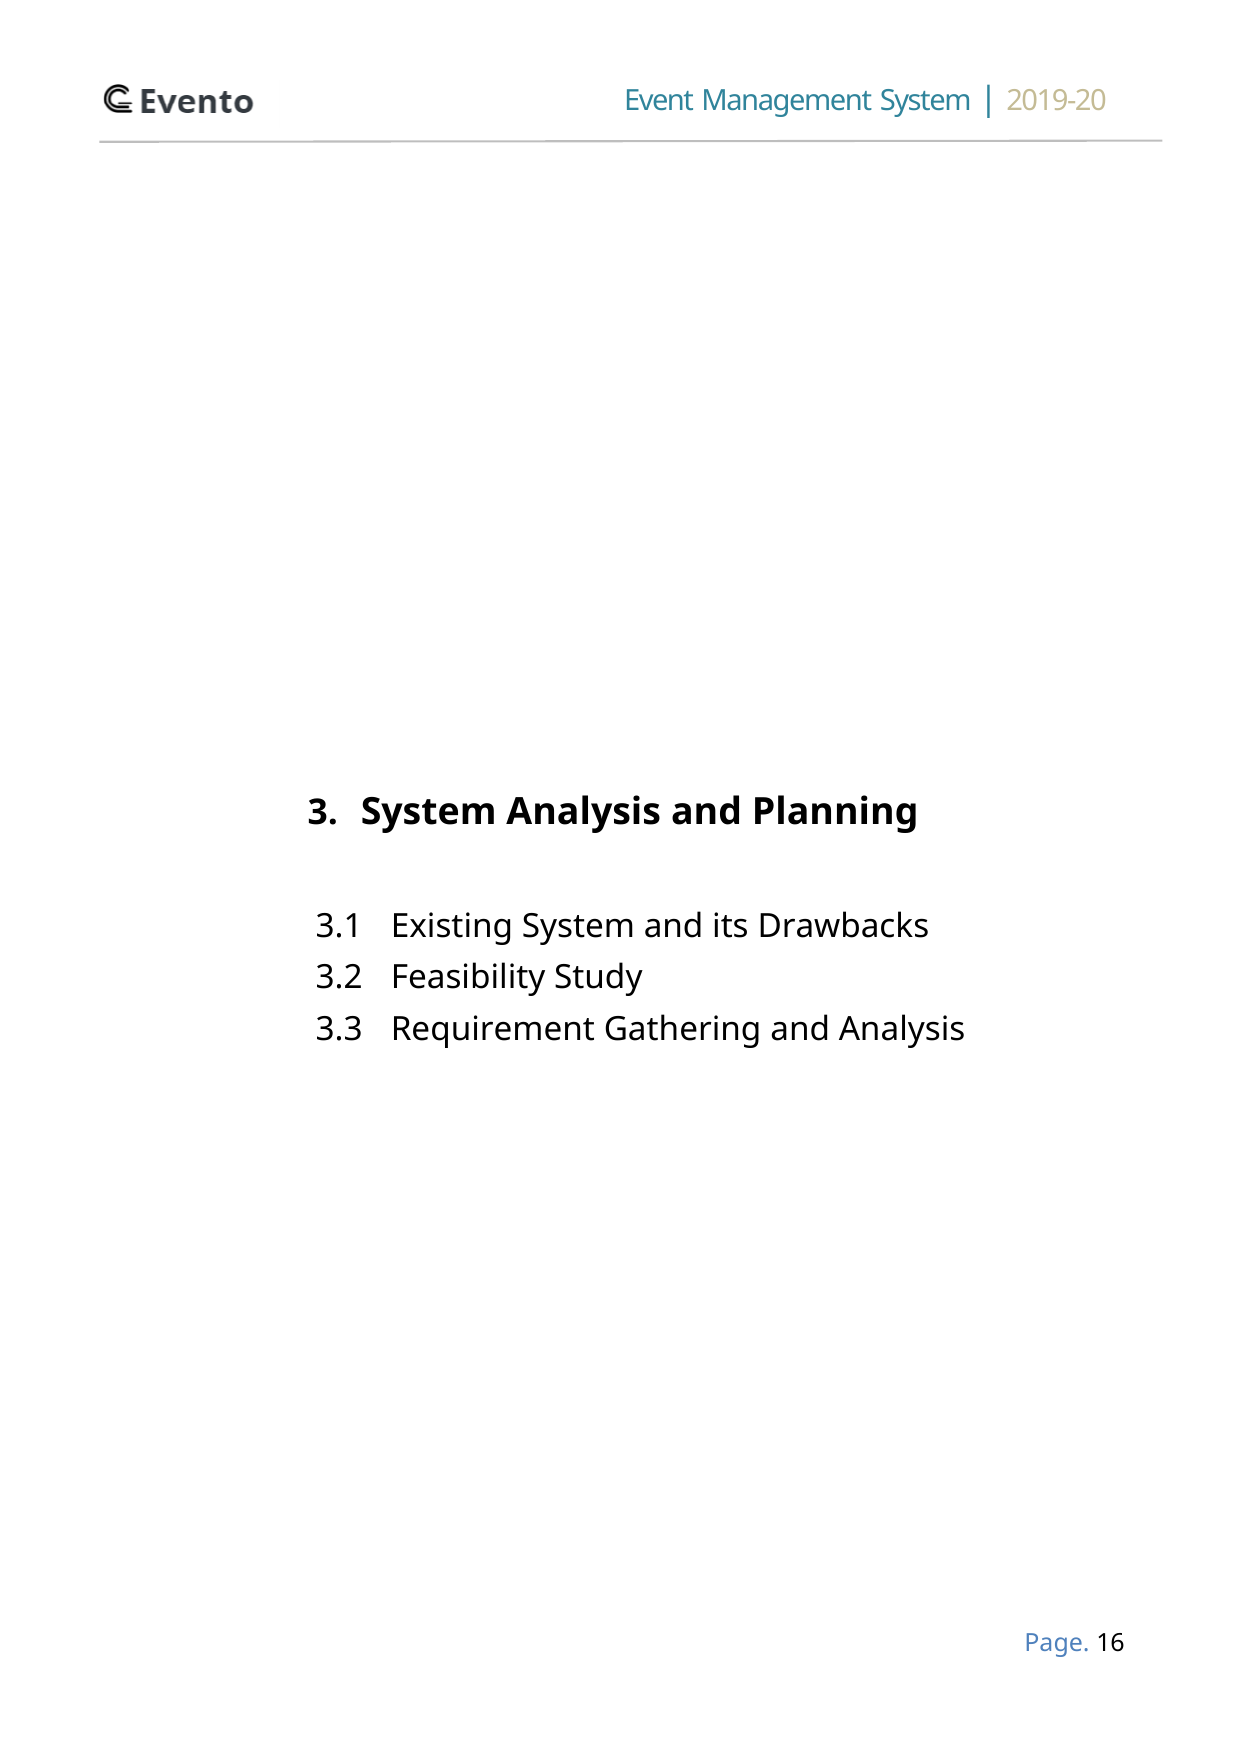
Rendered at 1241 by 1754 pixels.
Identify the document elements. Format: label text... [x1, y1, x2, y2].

list Requirement Gathering and Analysis [315, 1005, 1203, 1050]
list Feasibility Study [315, 953, 1203, 998]
picture [103, 80, 280, 128]
subtitle System Analysis and Planning [307, 784, 1203, 836]
list Existing System and its Drawbacks [315, 902, 1203, 947]
